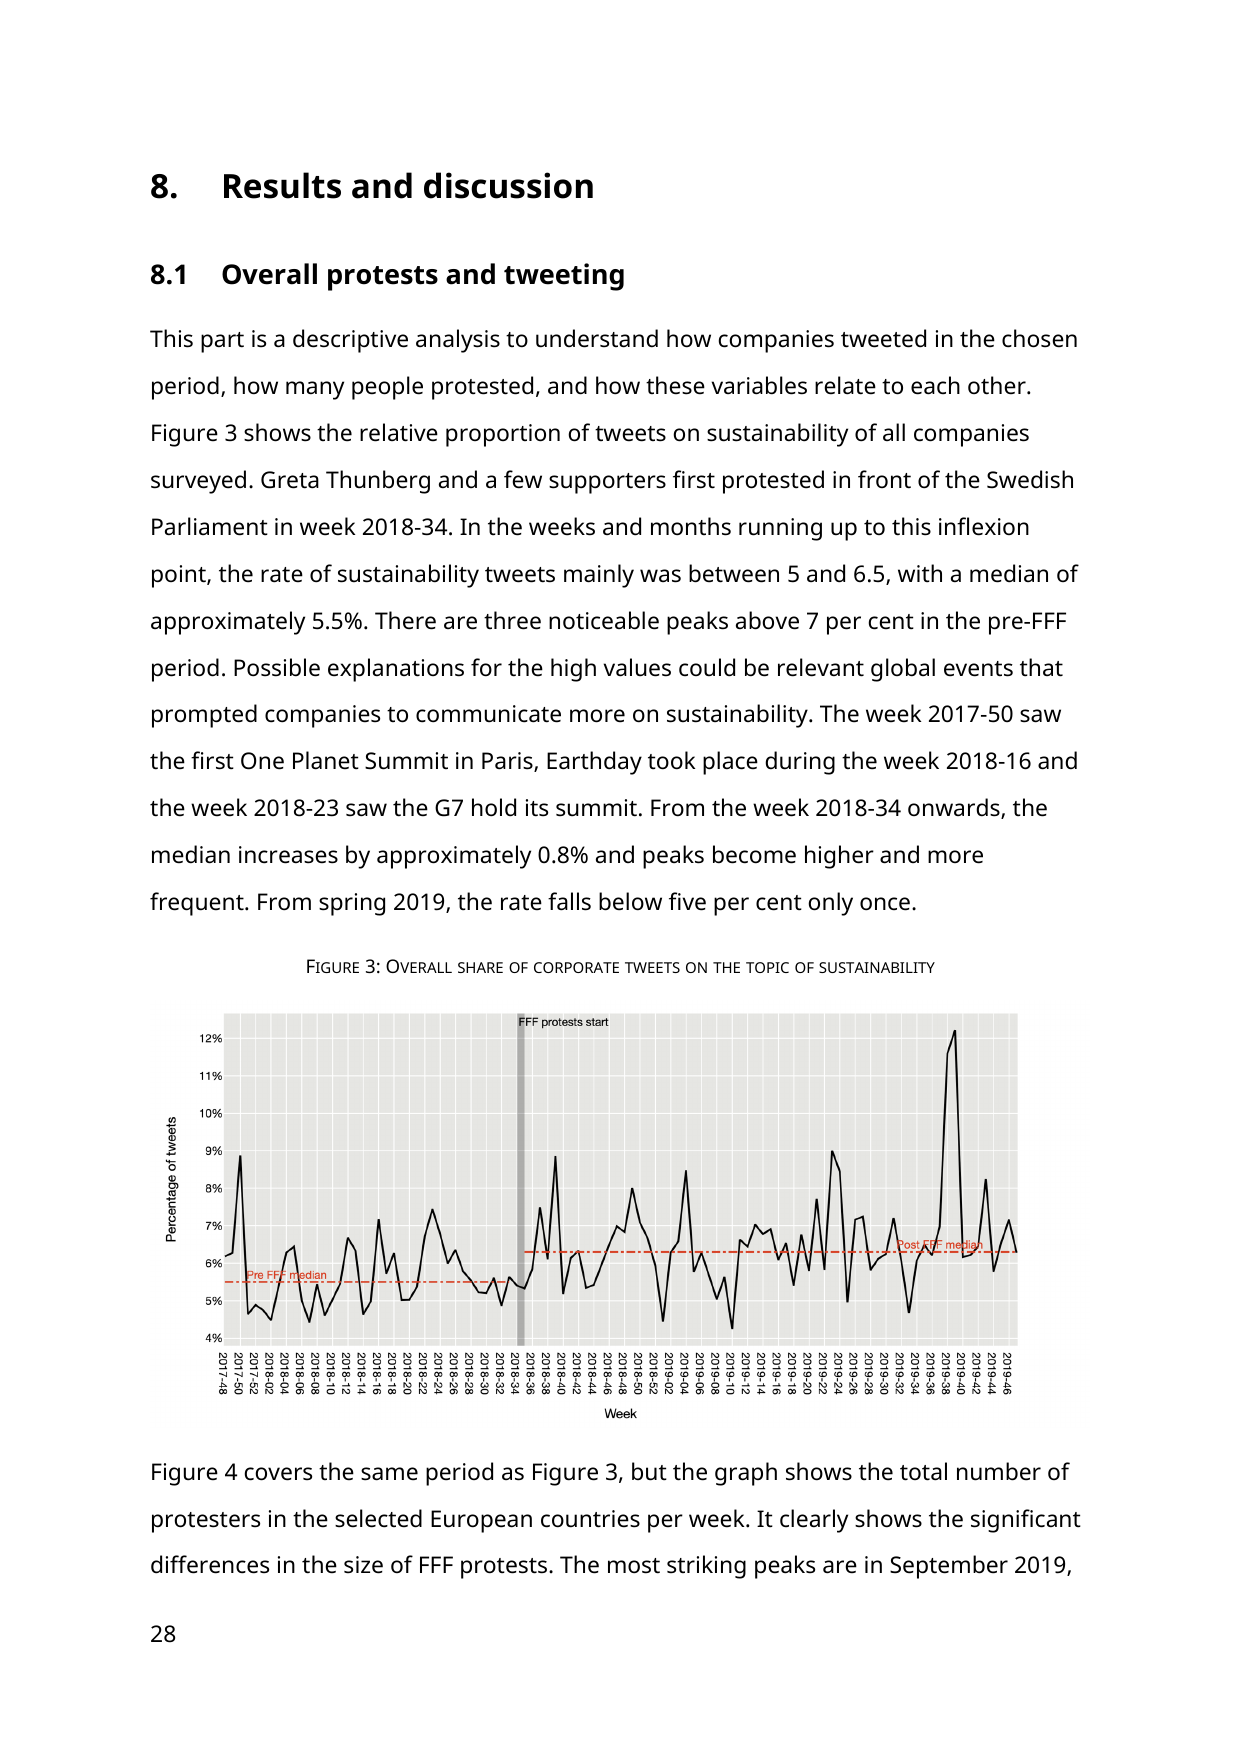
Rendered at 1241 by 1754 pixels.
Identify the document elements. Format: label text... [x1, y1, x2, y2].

subtitle Results and discussion [150, 162, 1090, 208]
picture [150, 1000, 1091, 1428]
text This part is a descriptive analysis to understand how companies tweeted in the chosen period, how many people protested, and how these variables relate to each other. Figure 3 shows the relative proportion of tweets on sustainability of all companies surveyed. Greta Thunberg and a few supporters first protested in front of the Swedish Parliament in week 2018-34. In the weeks and months running up to this inflexion point, the rate of sustainability tweets mainly was between 5 and 6.5, with a median of approximately 5.5%. There are three noticeable peaks above 7 per cent in the pre-FFF period. Possible explanations for the high values could be relevant global events that prompted companies to communicate more on sustainability. The week 2017-50 saw the first One Planet Summit in Paris, Earthday took place during the week 2018-16 and the week 2018-23 saw the G7 hold its summit. From the week 2018-34 onwards, the median increases by approximately 0.8% and peaks become higher and more frequent. From spring 2019, the rate falls below five per cent only once. [150, 323, 1090, 917]
subtitle Overall protests and tweeting [150, 256, 1090, 292]
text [150, 1456, 1090, 1581]
